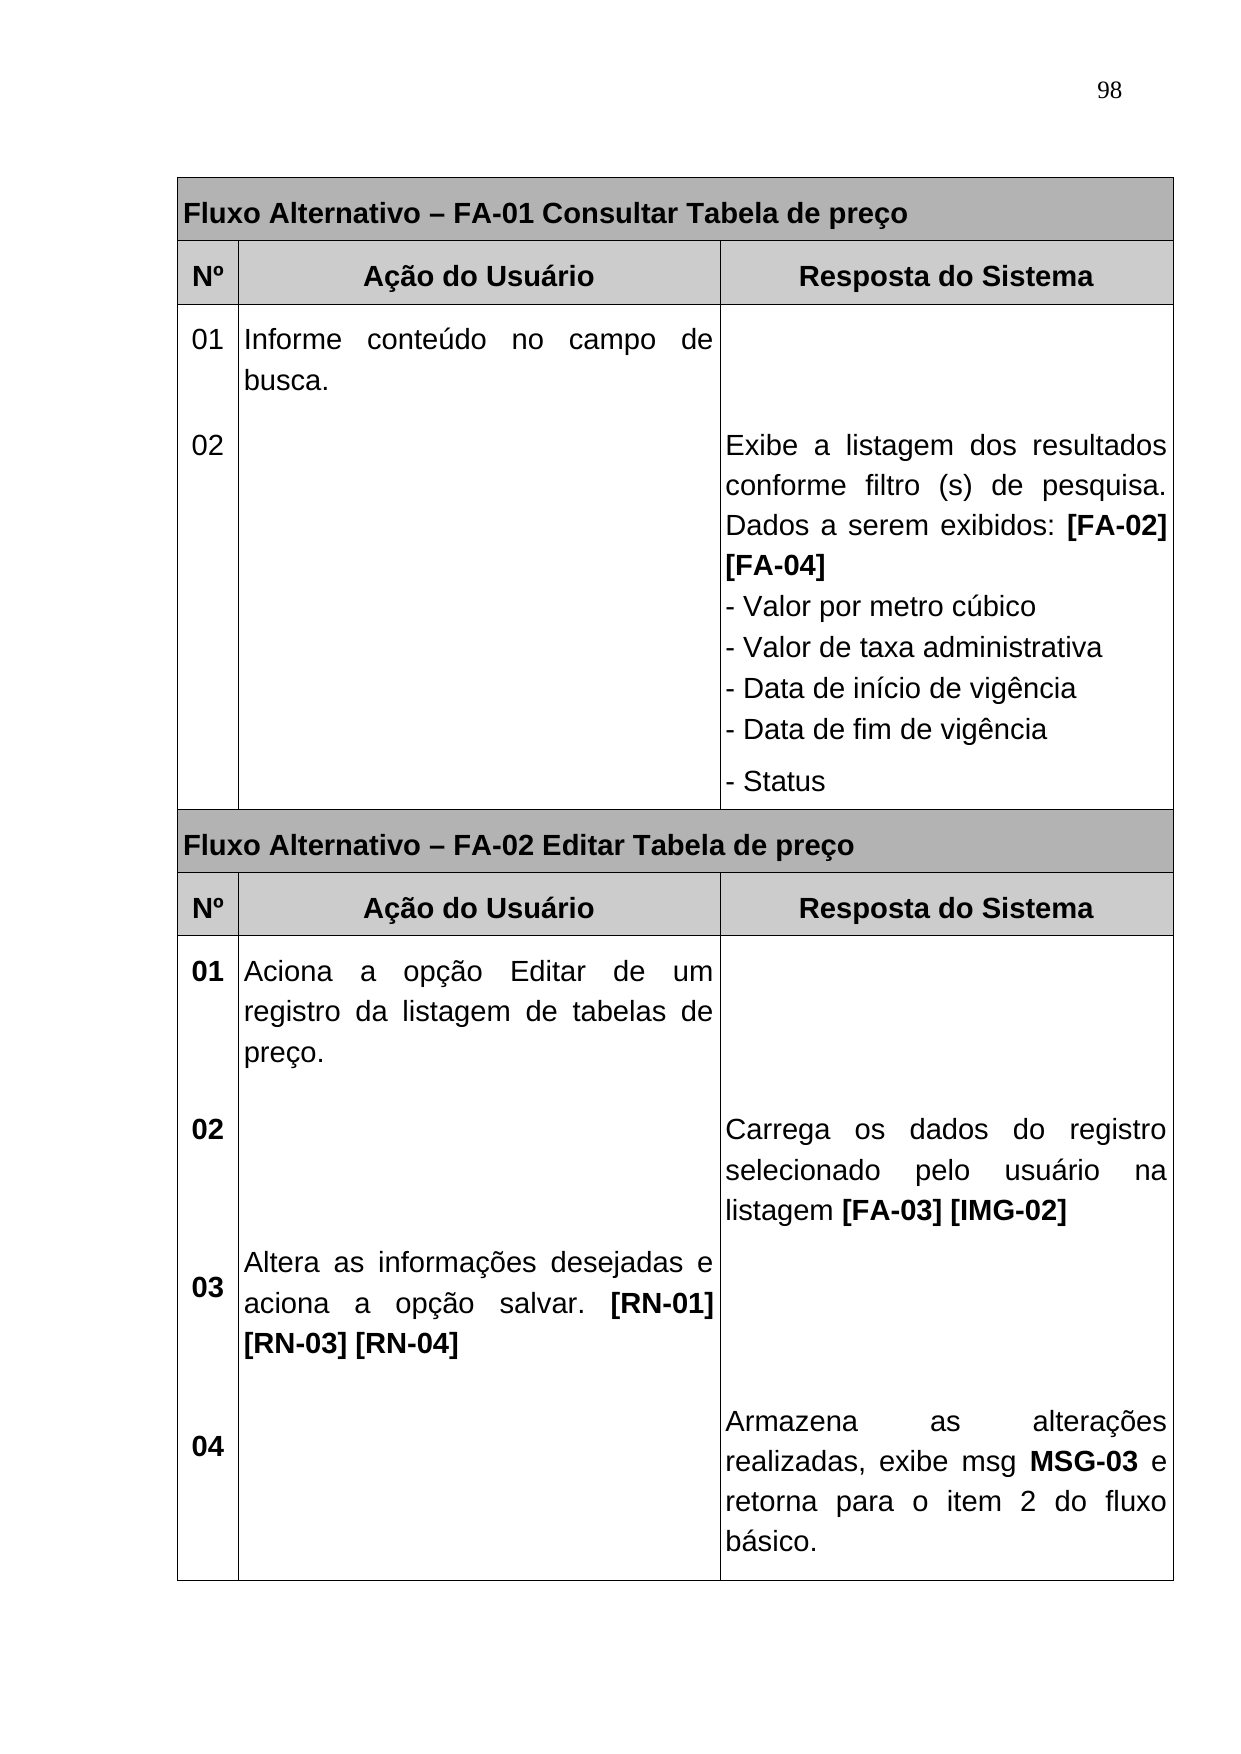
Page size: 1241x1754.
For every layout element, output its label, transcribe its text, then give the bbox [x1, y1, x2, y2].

table_cell Nº [178, 241, 238, 304]
table_cell Aciona a opção Editar de um registro da listagem de tabelas de preço. Altera as informações desejadas e aciona a opção salvar. [RN-01] [RN-03] [RN-04] [239, 936, 720, 1580]
table_cell Ação do Usuário [239, 241, 720, 304]
table_cell Ação do Usuário [239, 873, 720, 935]
table_cell Informe conteúdo no campo de busca. [239, 305, 720, 809]
table_cell Fluxo Alternativo – FA-02 Editar Tabela de preço [178, 810, 1173, 872]
table_cell Carrega os dados do registro selecionado pelo usuário na listagem [FA-03] [IMG-02] Armazena as alterações realizadas, exibe msg MSG-03 e retorna para o item 2 do fluxo básico. [721, 936, 1173, 1580]
table_cell Resposta do Sistema [721, 241, 1173, 304]
table_cell 01 02 [178, 305, 238, 809]
table_cell Nº [178, 873, 238, 935]
table_cell 01 02 03 04 [178, 936, 238, 1580]
table_cell Exibe a listagem dos resultados conforme filtro (s) de pesquisa. Dados a serem exibidos: [FA-02][FA-04] - Valor por metro cúbico - Valor de taxa administrativa - Data de início de vigência - Data de fim de vigência - Status [721, 305, 1173, 809]
table_cell Resposta do Sistema [721, 873, 1173, 935]
table_cell Fluxo Alternativo – FA-01 Consultar Tabela de preço [178, 178, 1173, 240]
